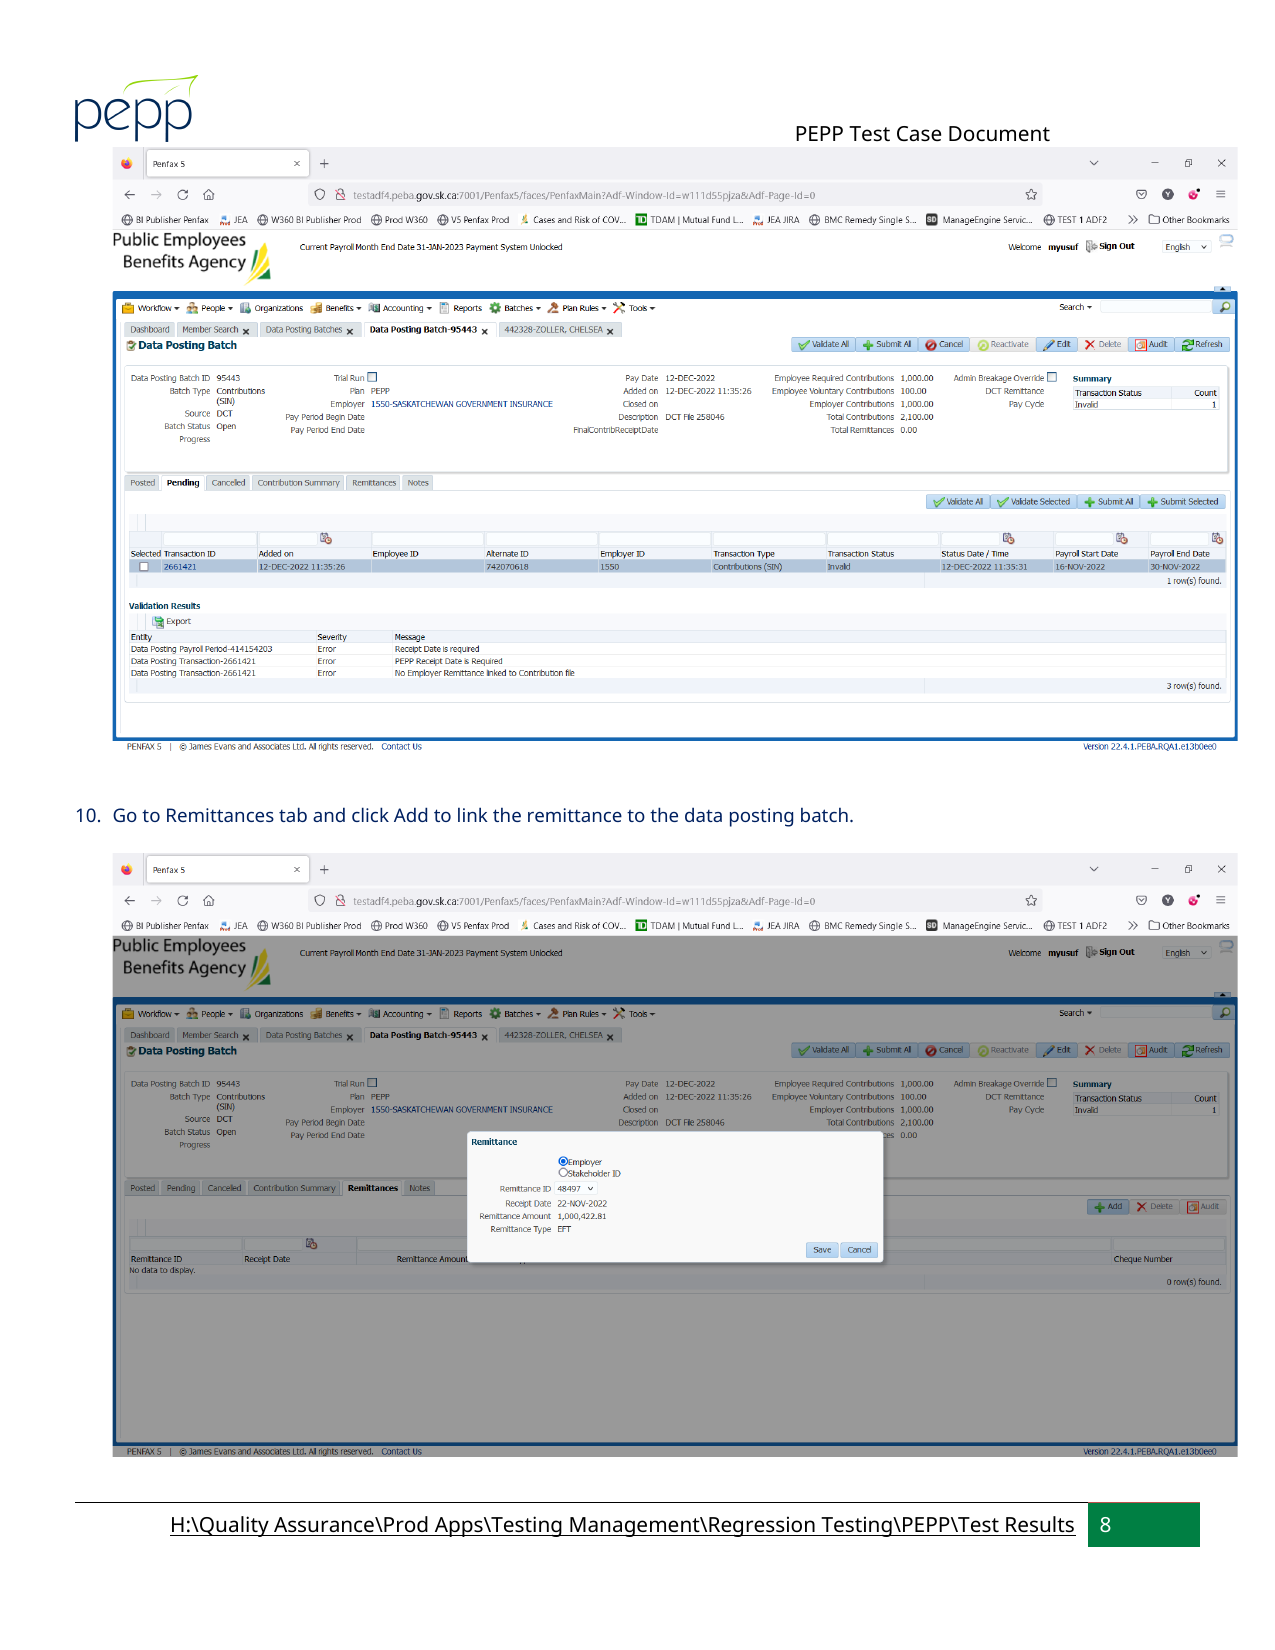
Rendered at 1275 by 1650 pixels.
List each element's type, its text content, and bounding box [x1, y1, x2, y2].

list Go to Remittances tab and click Add to link the remittance to the data posting batch. [75, 802, 1200, 828]
picture [112, 147, 1238, 752]
picture [75, 75, 199, 142]
picture [112, 853, 1238, 1457]
